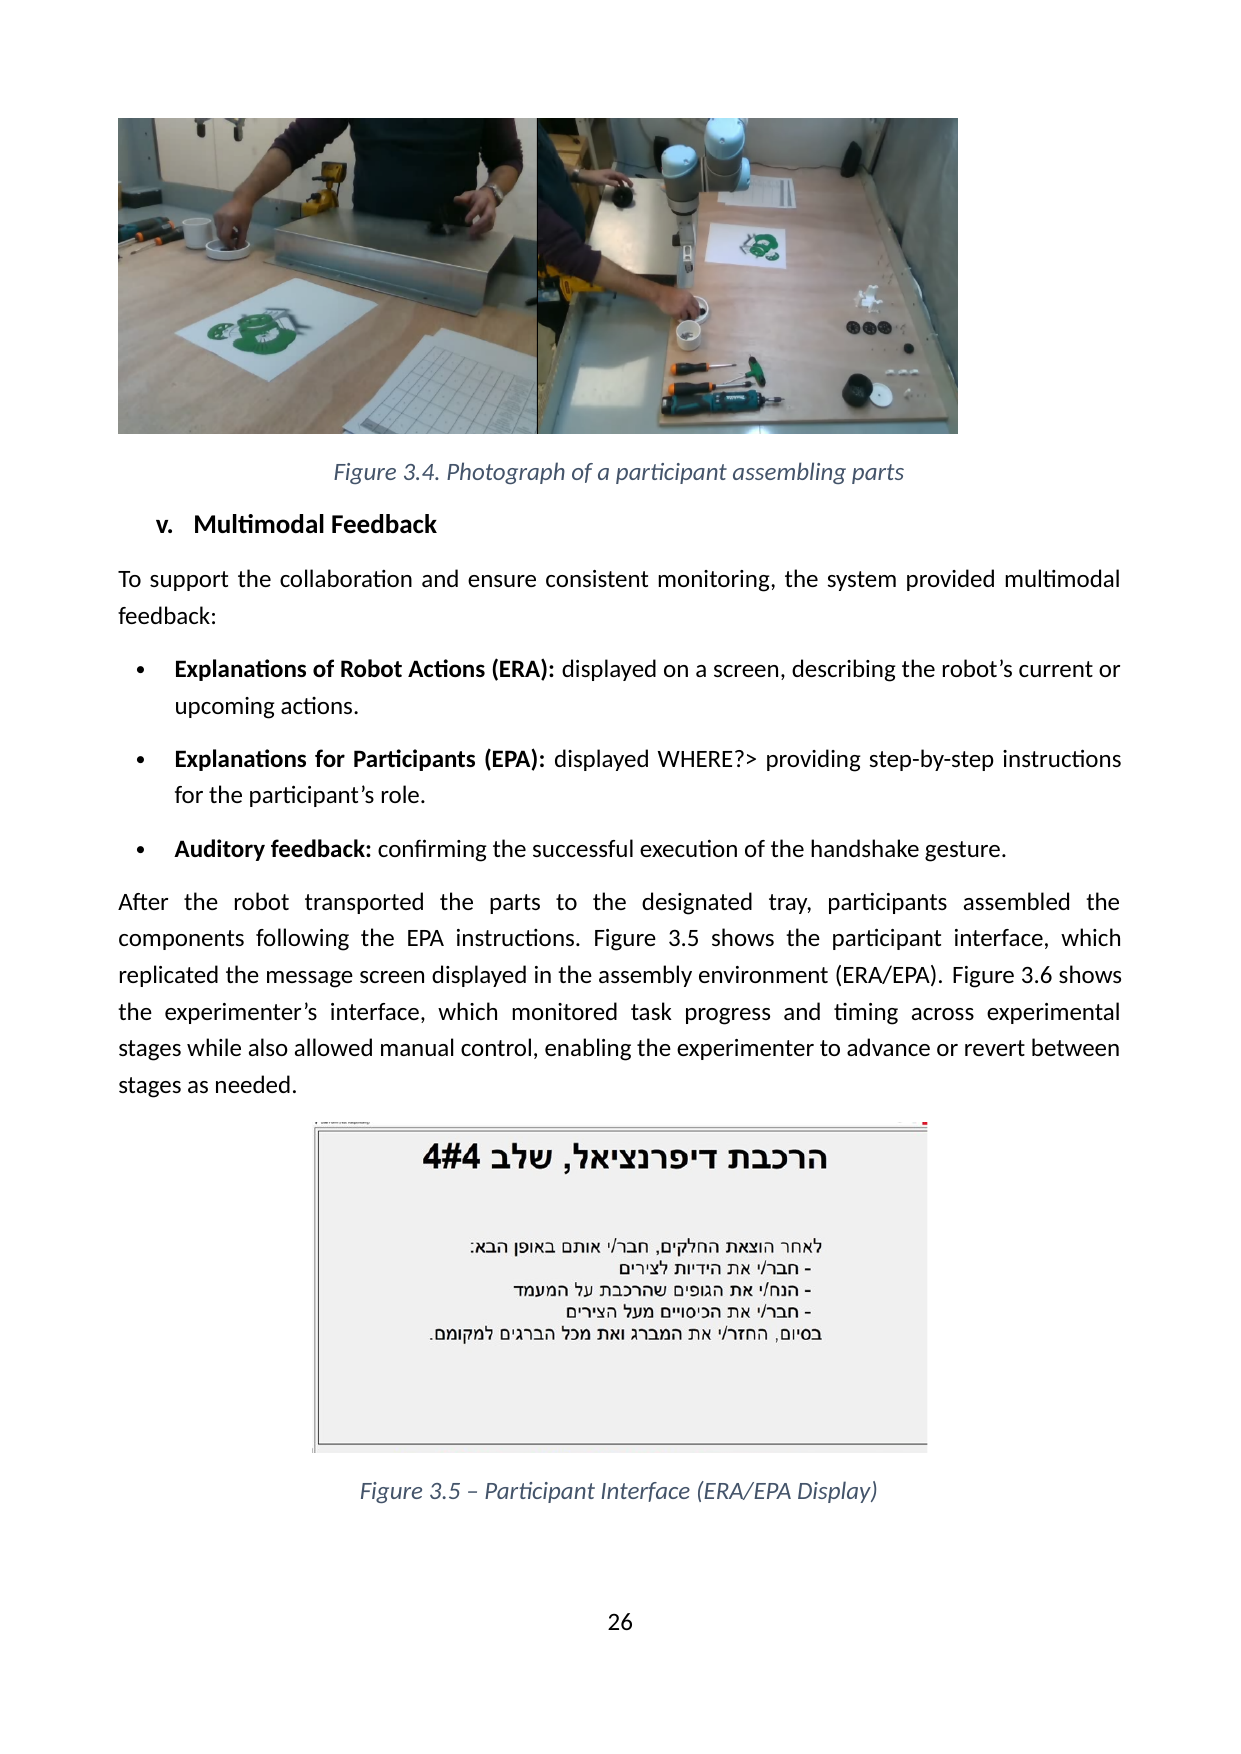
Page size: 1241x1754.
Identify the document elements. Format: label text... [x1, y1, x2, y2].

list Auditory feedback: confirming the successful execution of the handshake gesture. [137, 833, 1122, 863]
list Explanations for Participants (EPA): displayed WHERE?> providing step-by-step instructions for the participant’s role. [137, 743, 1122, 810]
subtitle Multimodal Feedback [156, 507, 1122, 540]
text Figure . – Participant Interface (ERA/EPA Display) [118, 1475, 1122, 1506]
text After the robot transported the parts to the designated tray, participants assembled the components following the EPA instructions. Figure ‎3.5 shows the participant interface, which replicated the message screen displayed in the assembly environment (ERA/EPA). Figure ‎3.6 shows the experimenter’s interface, which monitored task progress and timing across experimental stages while also allowed manual control, enabling the experimenter to advance or revert between stages as needed. [118, 886, 1122, 1099]
picture [312, 1122, 928, 1453]
list Explanations of Robot Actions (ERA): displayed on a screen, describing the robot’s current or upcoming actions. [137, 653, 1122, 720]
text Figure .. Photograph of a participant assembling parts [118, 456, 1122, 486]
text To support the collaboration and ensure consistent monitoring, the system provided multimodal feedback: [118, 563, 1122, 631]
picture [118, 118, 958, 434]
